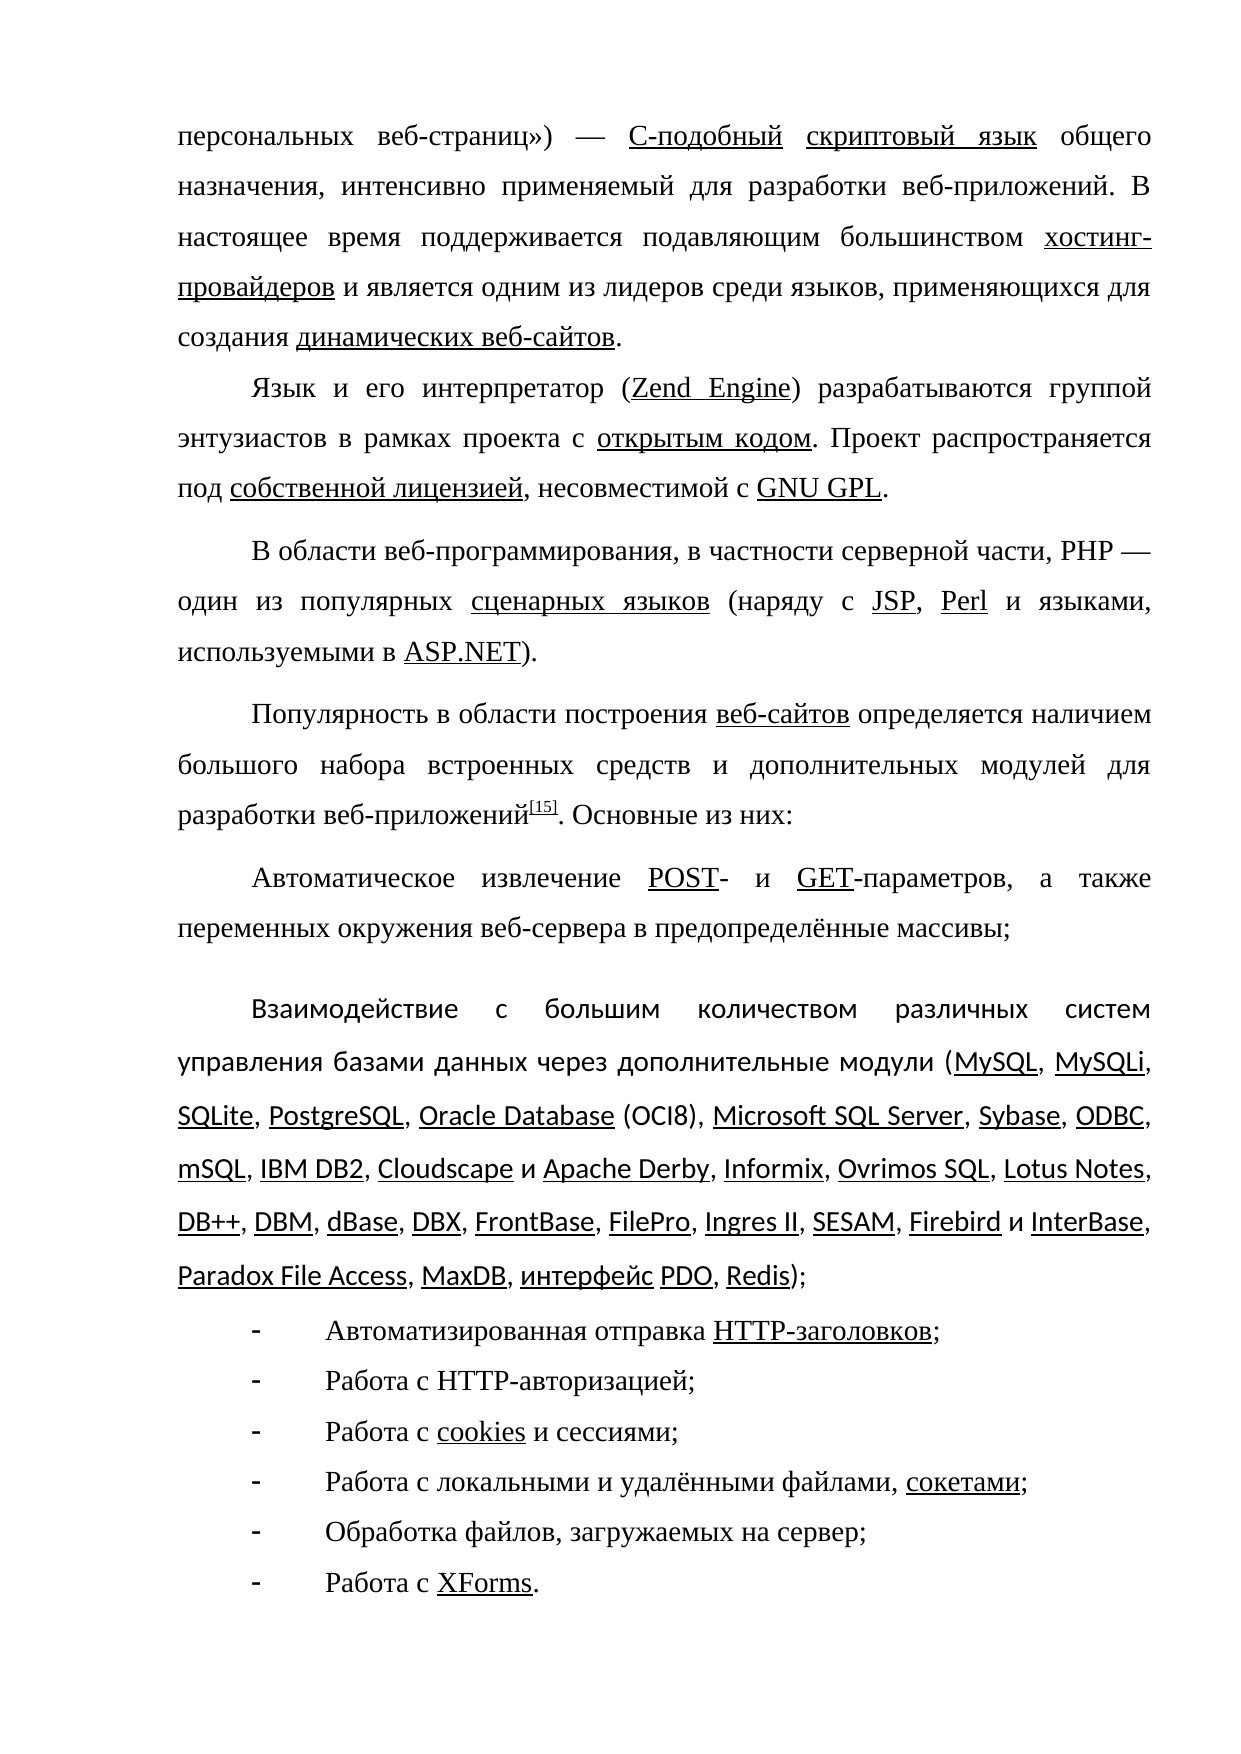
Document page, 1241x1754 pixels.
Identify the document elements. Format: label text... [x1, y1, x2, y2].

list Автоматизированная отправка HTTP-заголовков; [177, 1313, 1152, 1347]
list Работа с cookies и сессиями; [177, 1414, 1152, 1447]
list Обработка файлов, загружаемых на сервер; [177, 1514, 1152, 1548]
text Язык и его интерпретатор (Zend Engine) разрабатываются группой энтузиастов в рамках проекта с открытым кодом. Проект распространяется под собственной лицензией, несовместимой с GNU GPL. [177, 370, 1152, 504]
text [177, 118, 1152, 353]
text Популярность в области построения веб-сайтов определяется наличием большого набора встроенных средств и дополнительных модулей для разработки веб-приложений[15]. Основные из них: [177, 697, 1152, 831]
list Работа с локальными и удалёнными файлами, сокетами; [177, 1464, 1152, 1498]
text В области веб-программирования, в частности серверной части, PHP — один из популярных сценарных языков (наряду с JSP, Perl и языками, используемыми в ASP.NET). [177, 533, 1152, 667]
text Взаимодействие с большим количеством различных систем управления базами данных через дополнительные модули (MySQL, MySQLi, SQLite, PostgreSQL, Oracle Database (OCI8), Microsoft SQL Server, Sybase, ODBC, mSQL, IBM DB2, Cloudscape и Apache Derby, Informix, Ovrimos SQL, Lotus Notes, DB++, DBM, dBase, DBX, FrontBase, FilePro, Ingres II, SESAM, Firebird и InterBase, Paradox File Access, MaxDB, интерфейс PDO, Redis); [177, 990, 1152, 1293]
text Автоматическое извлечение POST- и GET-параметров, а также переменных окружения веб-сервера в предопределённые массивы; [177, 860, 1152, 944]
list Работа с XForms. [177, 1565, 1152, 1599]
list Работа с HTTP-авторизацией; [177, 1363, 1152, 1397]
